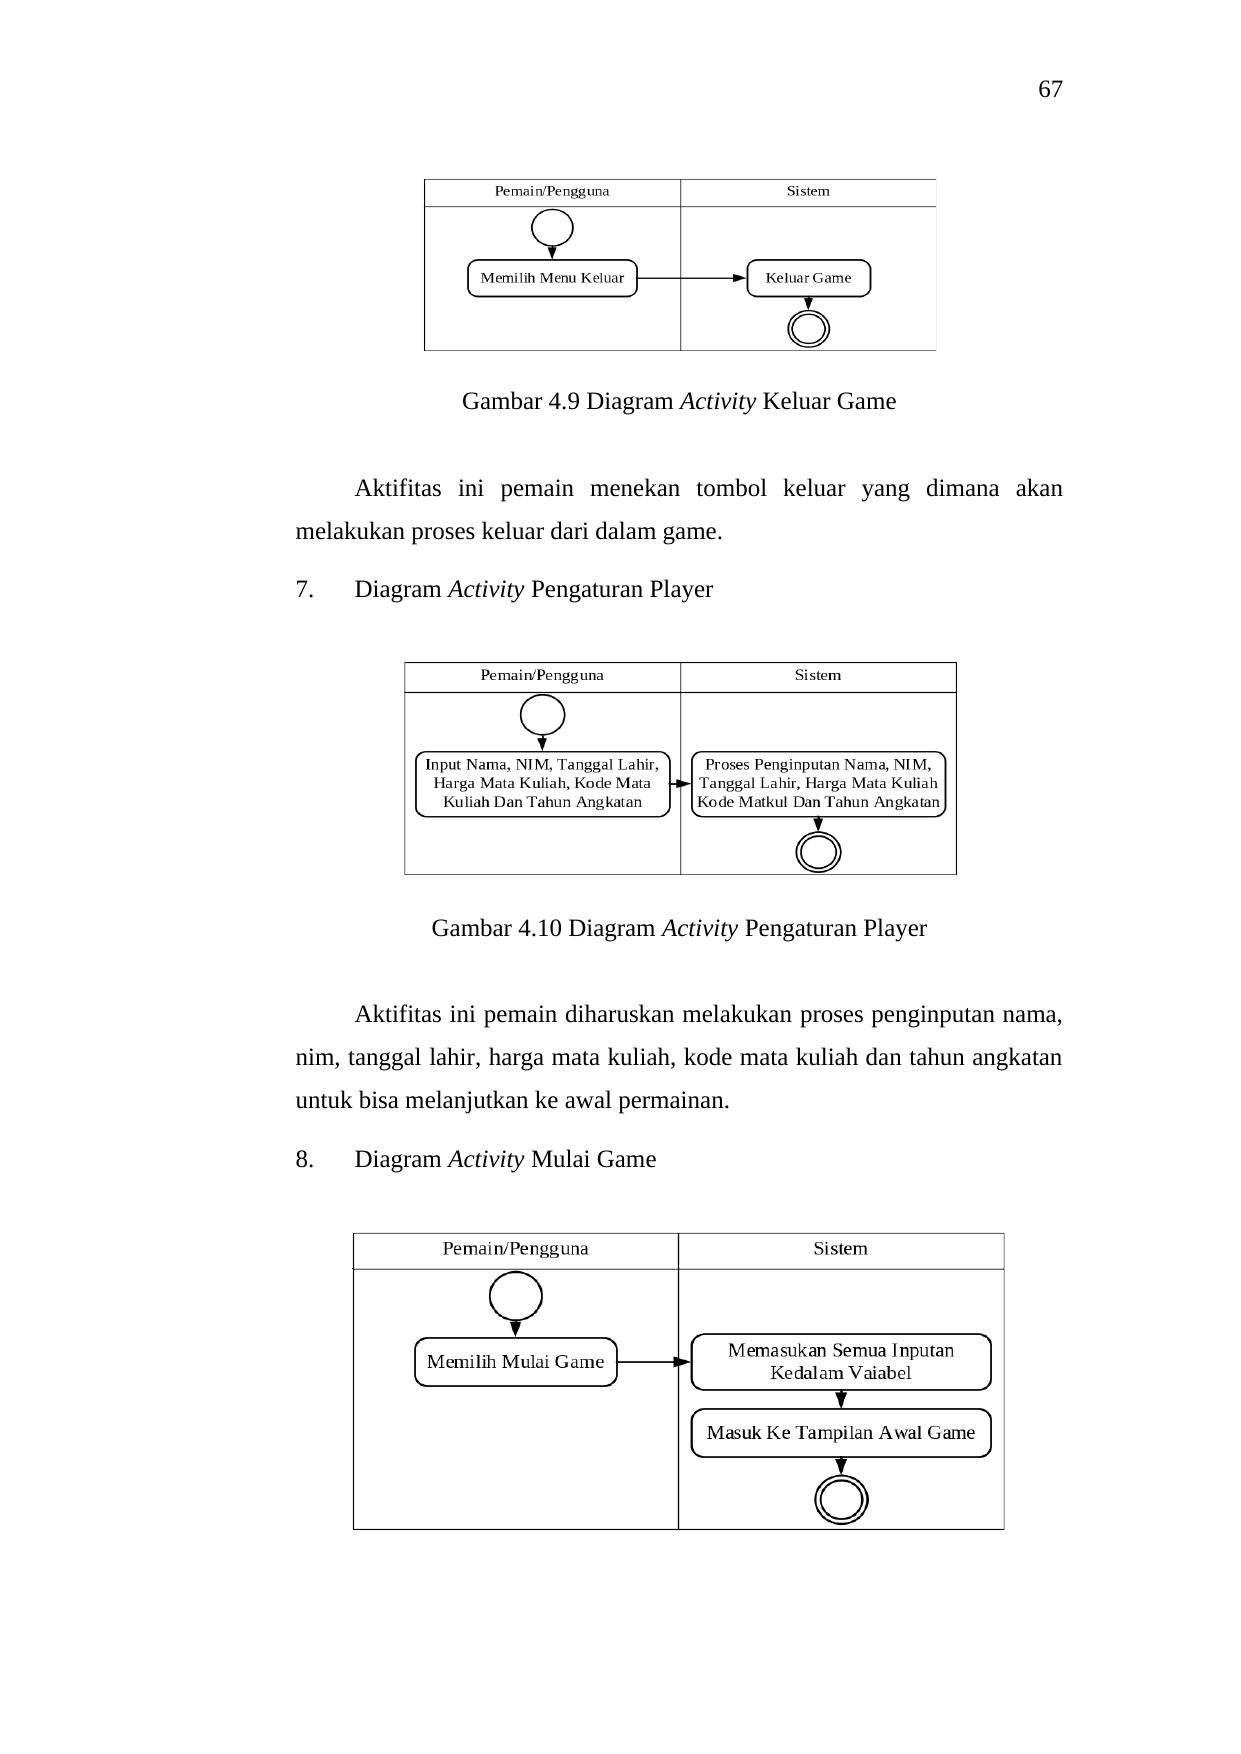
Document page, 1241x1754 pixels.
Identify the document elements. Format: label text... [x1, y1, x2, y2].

text Gambar 4.10 Diagram Activity Pengaturan Player [295, 913, 1063, 942]
list Aktifitas ini pemain diharuskan melakukan proses penginputan nama, nim, tanggal lahir, harga mata kuliah, kode mata kuliah dan tahun angkatan untuk bisa melanjutkan ke awal permainan. [295, 999, 1063, 1114]
text Gambar 4.9 Diagram Activity Keluar Game [295, 386, 1063, 415]
list Diagram Activity Pengaturan Player [295, 574, 1063, 603]
list Aktifitas ini pemain menekan tombol keluar yang dimana akan melakukan proses keluar dari dalam game. [295, 473, 1063, 544]
list Diagram Activity Mulai Game [295, 1144, 1063, 1173]
